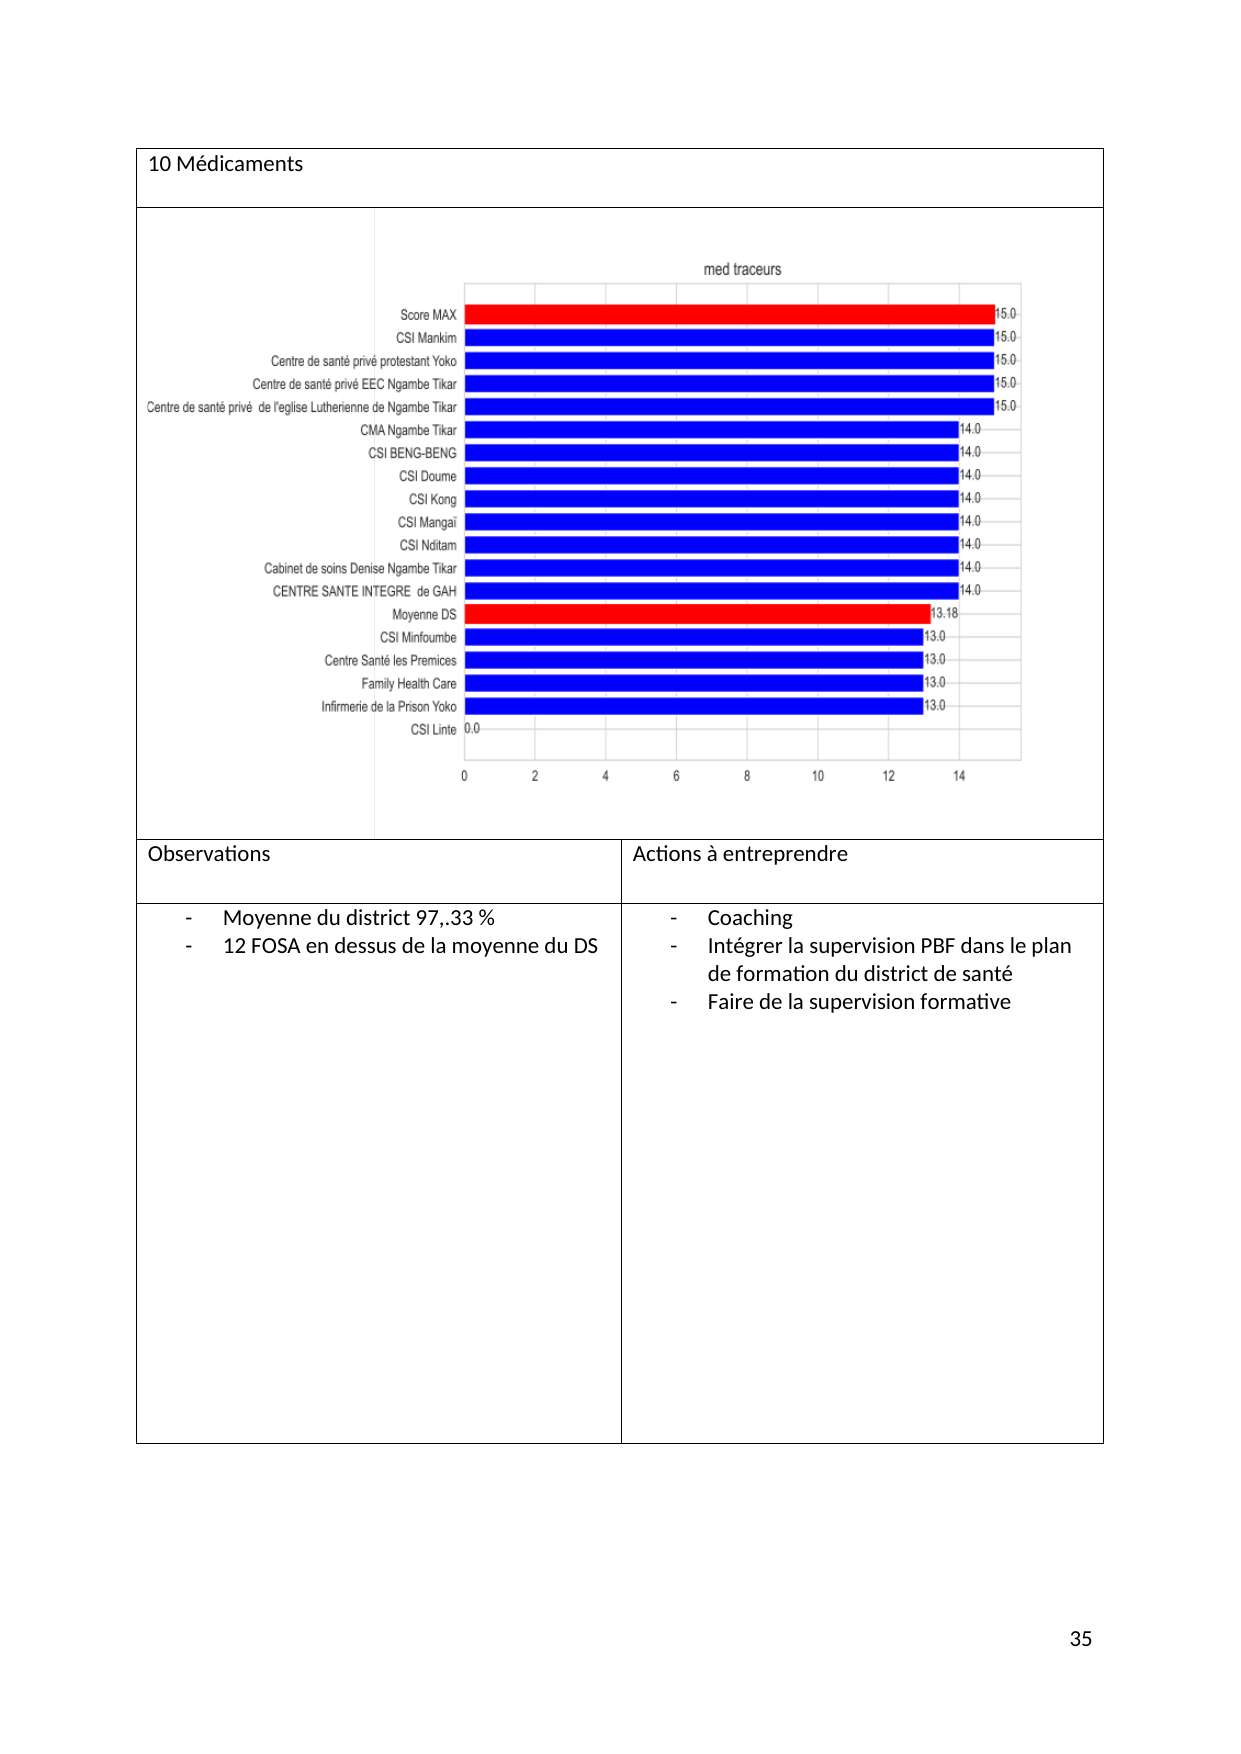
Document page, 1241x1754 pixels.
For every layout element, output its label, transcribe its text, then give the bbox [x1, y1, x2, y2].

table_cell Observations [137, 840, 621, 902]
table_cell [1093, 208, 1103, 838]
table_header 10 Médicaments [137, 149, 1103, 207]
picture [147, 208, 1093, 839]
table_cell Coaching Intégrer la supervision PBF dans le plan de formation du district de santé Faire de la supervision formative [622, 904, 1103, 1443]
table_cell Actions à entreprendre [622, 840, 1103, 902]
table_cell [137, 208, 147, 838]
table_cell Moyenne du district 97,.33 % 12 FOSA en dessus de la moyenne du DS [137, 904, 621, 1443]
